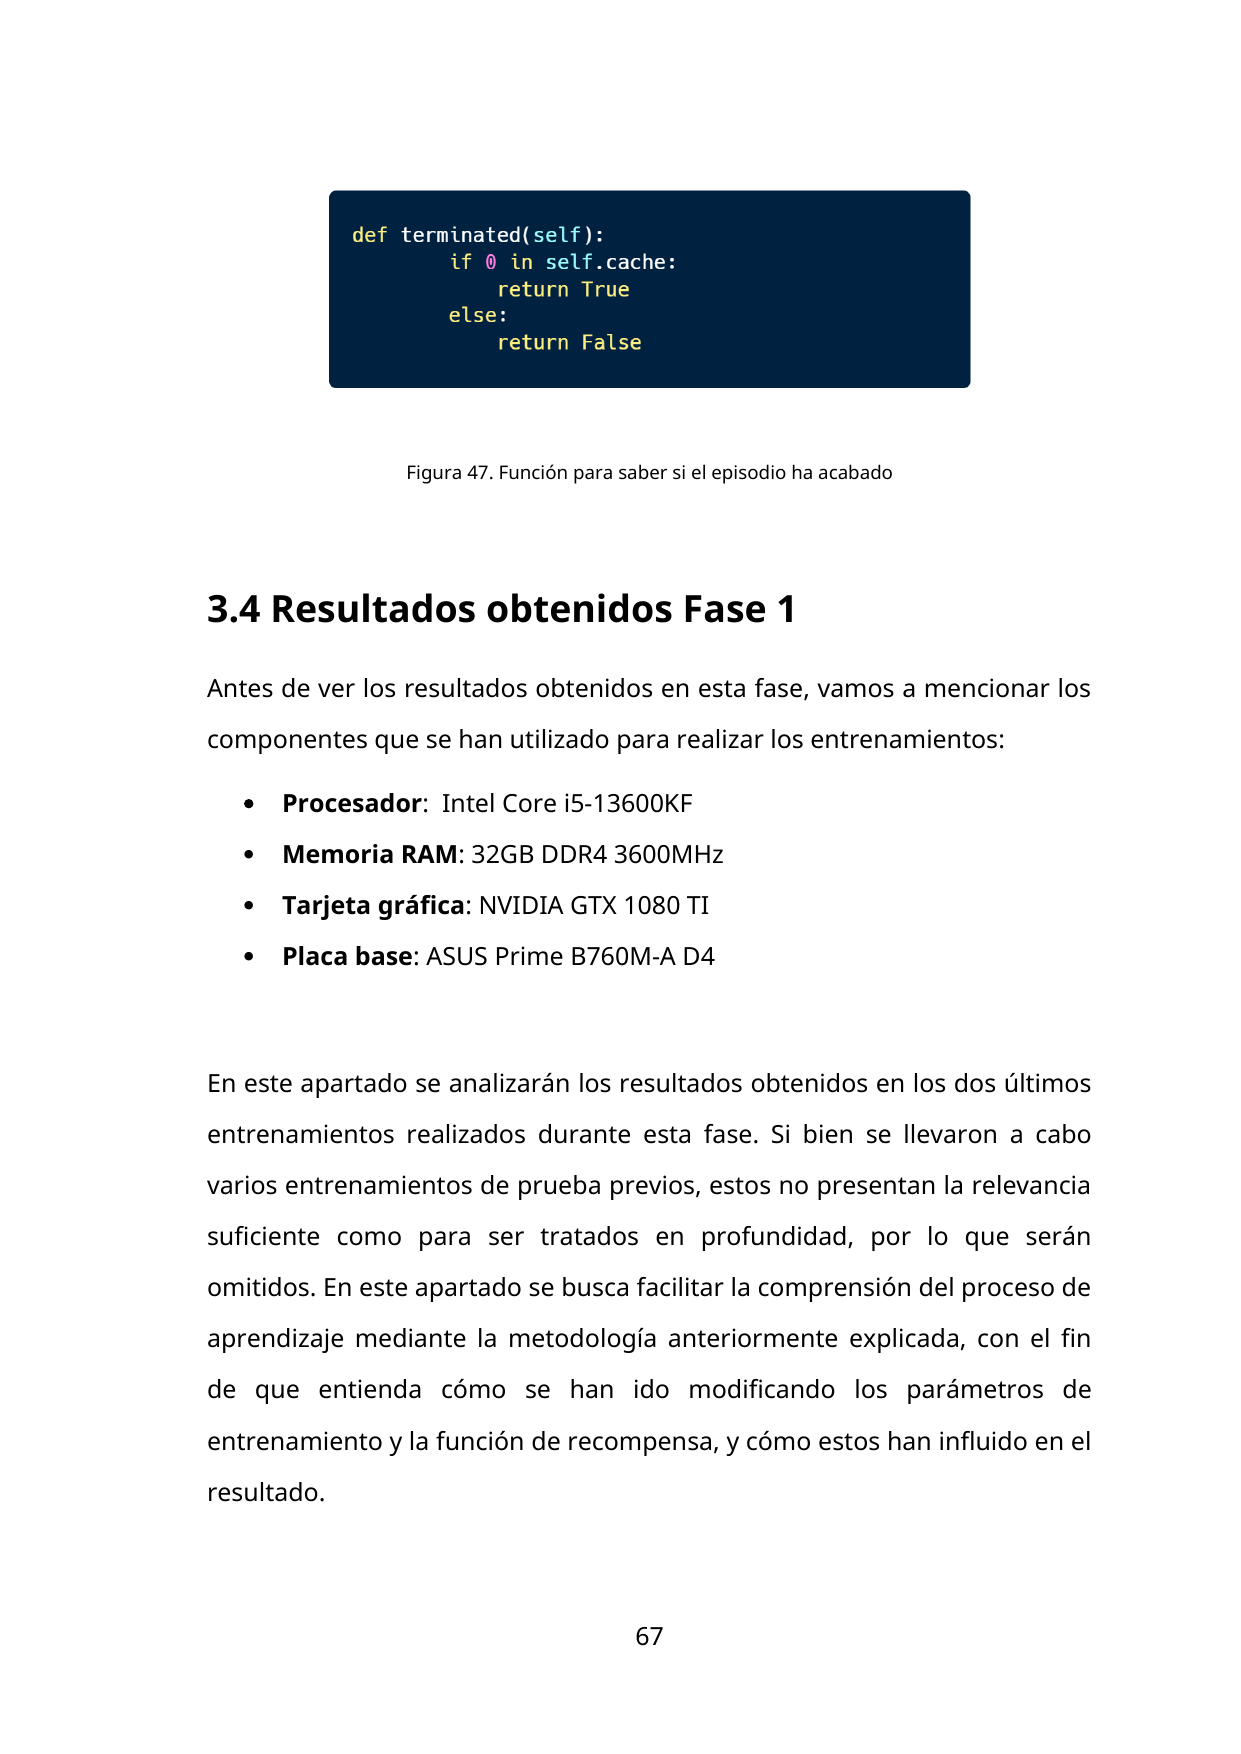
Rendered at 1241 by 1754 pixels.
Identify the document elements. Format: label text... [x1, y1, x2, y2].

text En este apartado se analizarán los resultados obtenidos en los dos últimos entrenamientos realizados durante esta fase. Si bien se llevaron a cabo varios entrenamientos de prueba previos, estos no presentan la relevancia suficiente como para ser tratados en profundidad, por lo que serán omitidos. En este apartado se busca facilitar la comprensión del proceso de aprendizaje mediante la metodología anteriormente explicada, con el fin de que entienda cómo se han ido modificando los parámetros de entrenamiento y la función de recompensa, y cómo estos han influido en el resultado. [207, 1066, 1092, 1508]
list Procesador: Intel Core i5-13600KF [244, 786, 1092, 820]
picture [273, 148, 1026, 430]
text Figura 47. Función para saber si el episodio ha acabado [207, 459, 1092, 485]
text 3.4 Resultados obtenidos Fase 1 [207, 582, 1092, 633]
list Placa base: ASUS Prime B760M-A D4 [244, 939, 1092, 973]
list Memoria RAM: 32GB DDR4 3600MHz [244, 837, 1092, 871]
text Antes de ver los resultados obtenidos en esta fase, vamos a mencionar los componentes que se han utilizado para realizar los entrenamientos: [207, 671, 1092, 756]
list Tarjeta gráfica: NVIDIA GTX 1080 TI [244, 888, 1092, 922]
